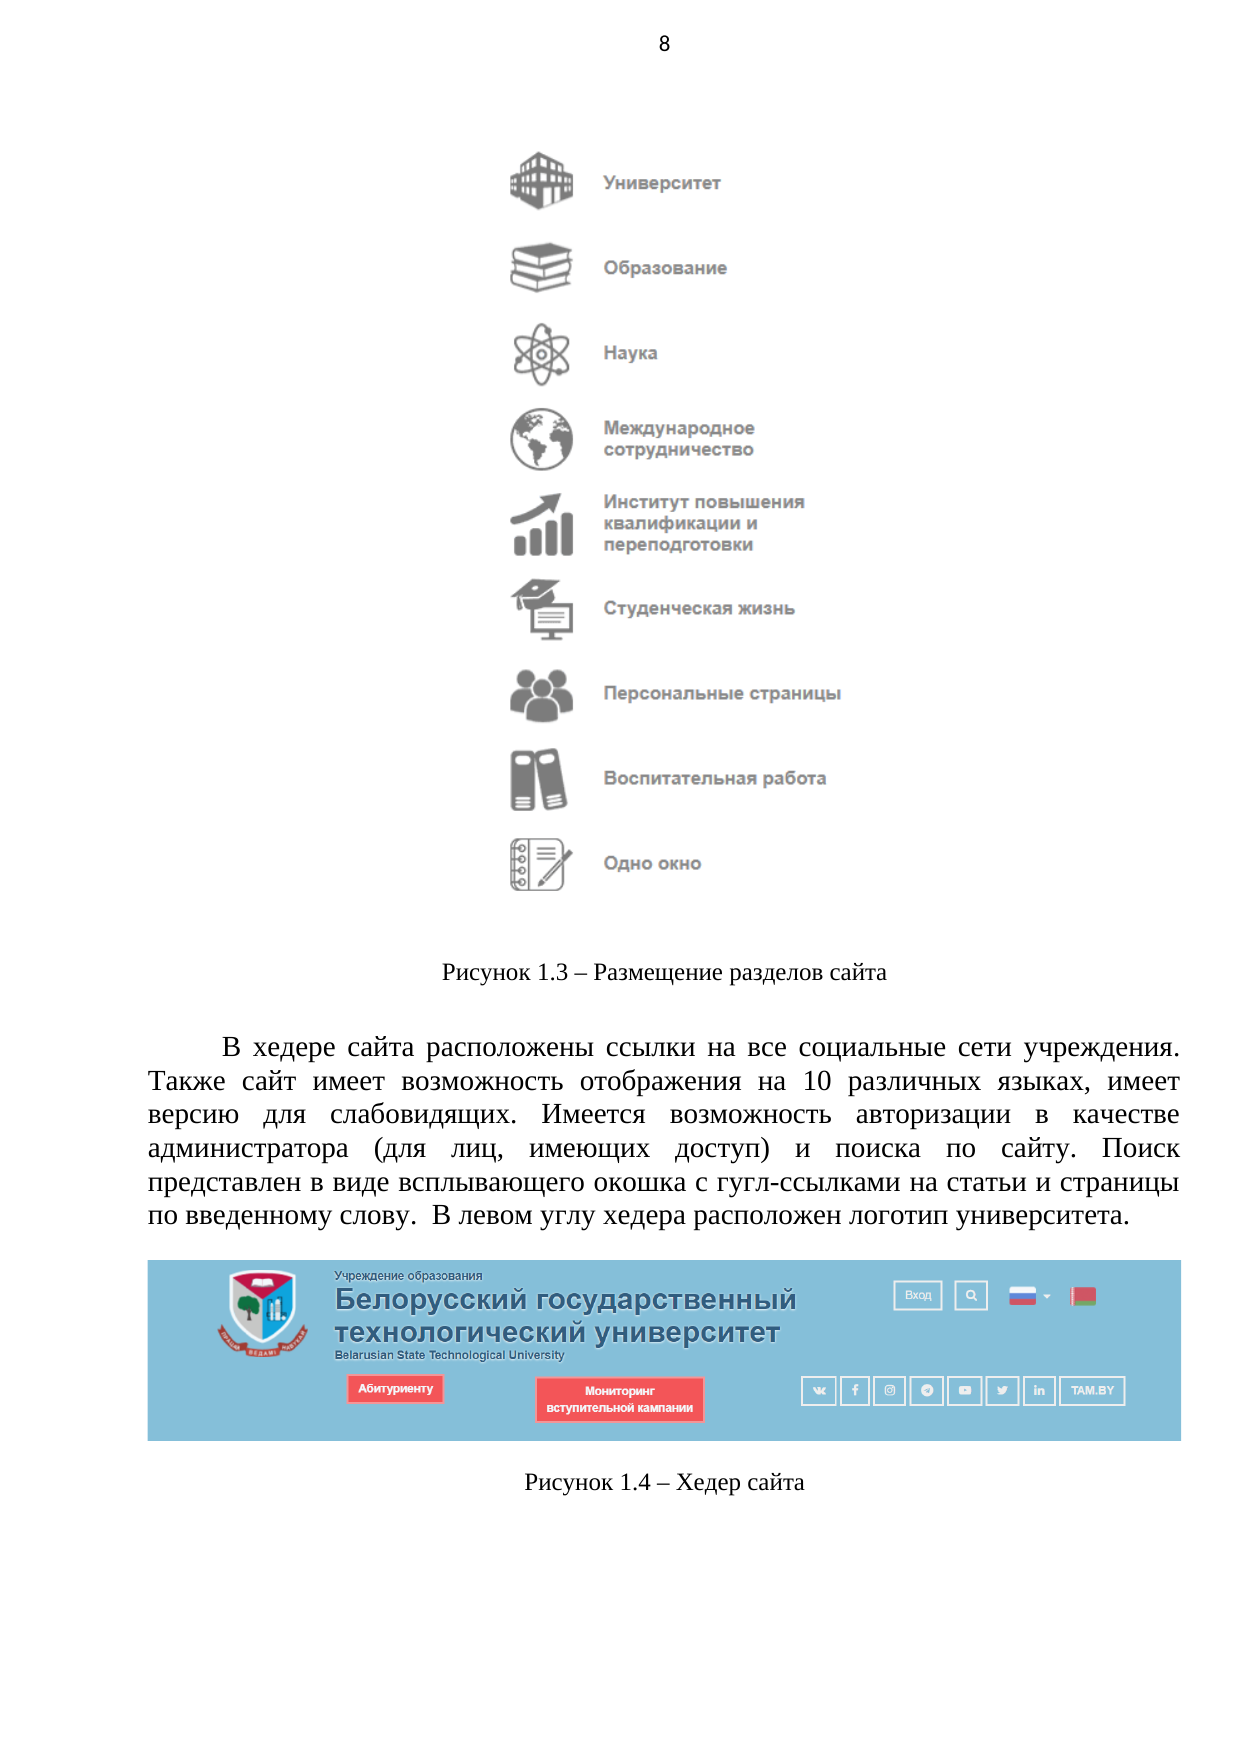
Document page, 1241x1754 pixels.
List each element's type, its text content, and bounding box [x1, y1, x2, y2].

text Рисунок 1.4 – Хедер сайта [148, 1467, 1181, 1496]
text В хедере сайта расположены ссылки на все социальные сети учреждения. Также сайт имеет возможность отображения на 10 различных языках, имеет версию для слабовидящих. Имеется возможность авторизации в качестве администратора (для лиц, имеющих доступ) и поиска по сайту. Поиск представлен в виде всплывающего окошка с гугл-ссылками на статьи и страницы по введенному слову. В левом углу хедера расположен логотип университета. [148, 1029, 1181, 1231]
text Рисунок 1.3 – Размещение разделов сайта [148, 957, 1181, 986]
picture [399, 118, 930, 931]
picture [147, 1260, 1182, 1441]
